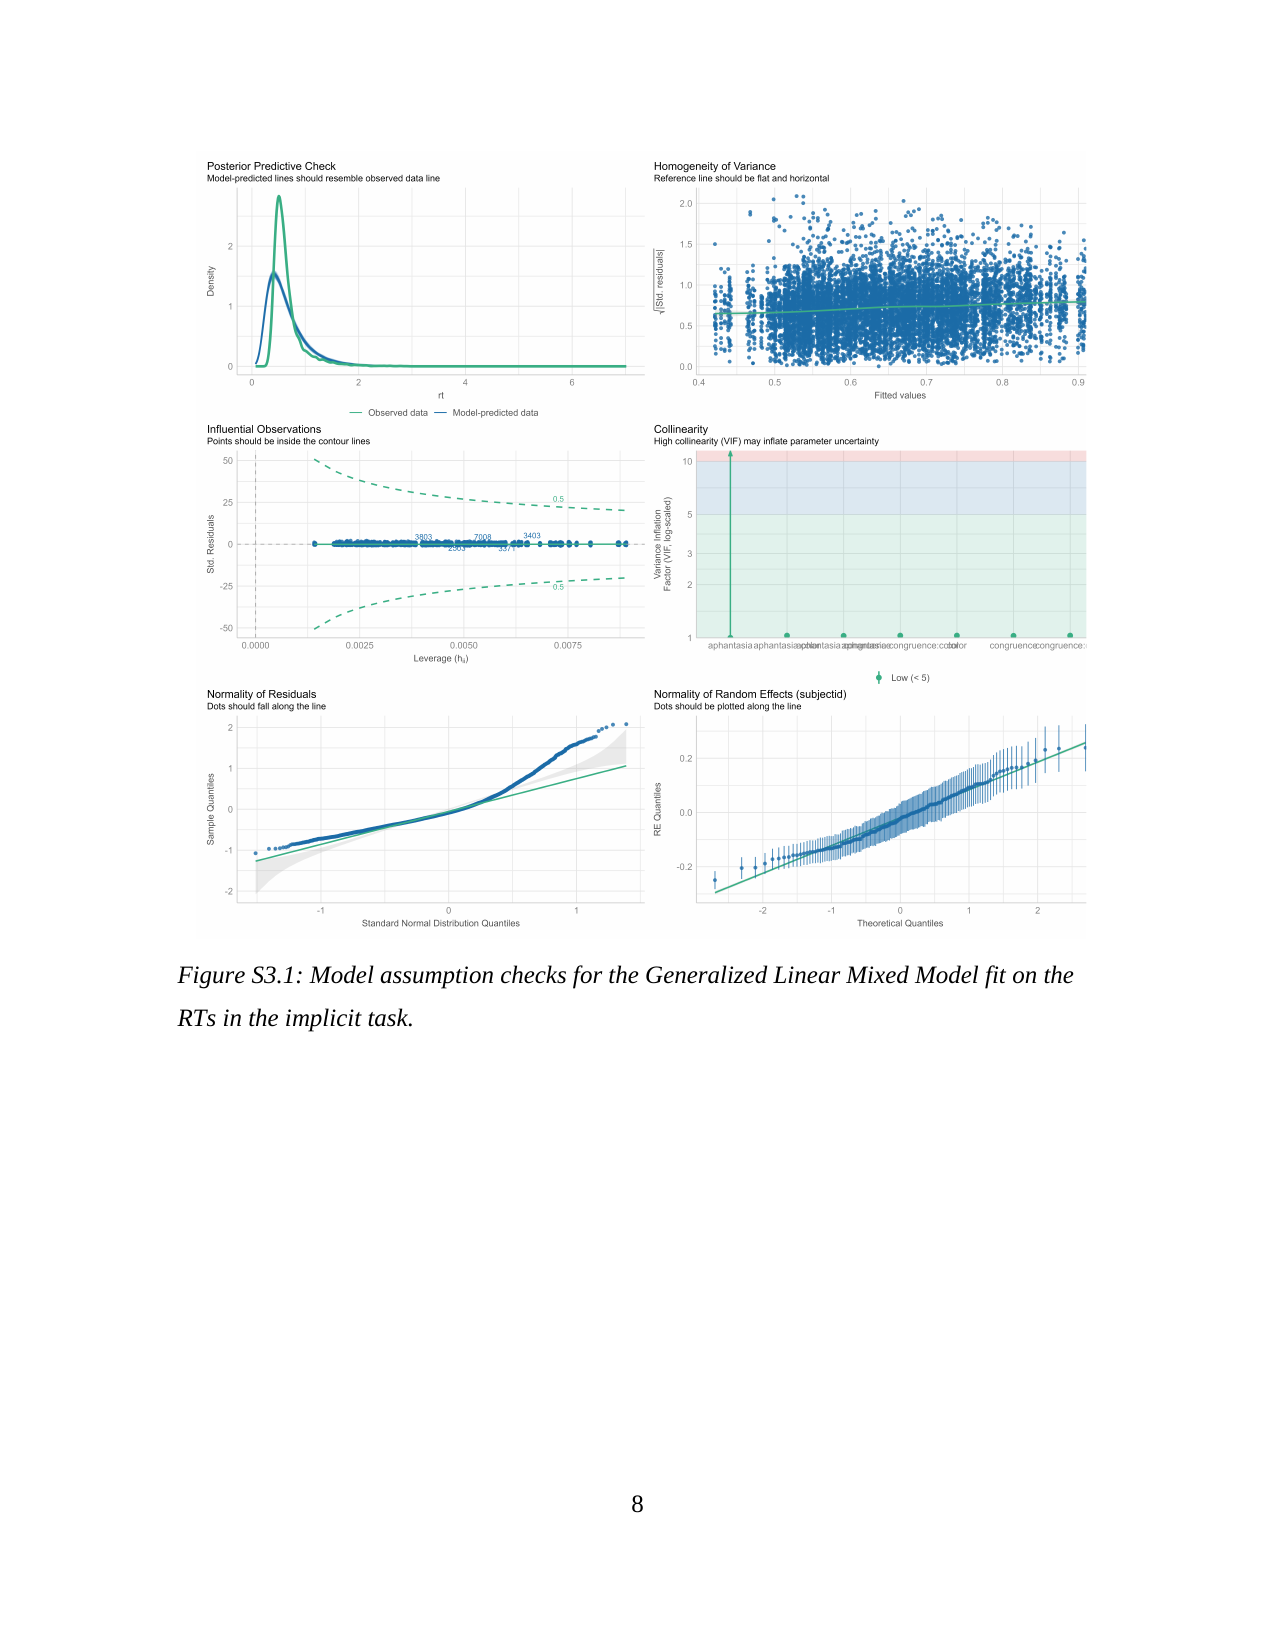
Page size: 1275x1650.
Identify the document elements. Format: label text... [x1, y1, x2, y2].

table_header Figure S3.1: Model assumption checks for the Generalized Linear Mixed Model fit on the RTs in the implicit task. [166, 148, 1087, 1062]
picture [196, 151, 1087, 939]
